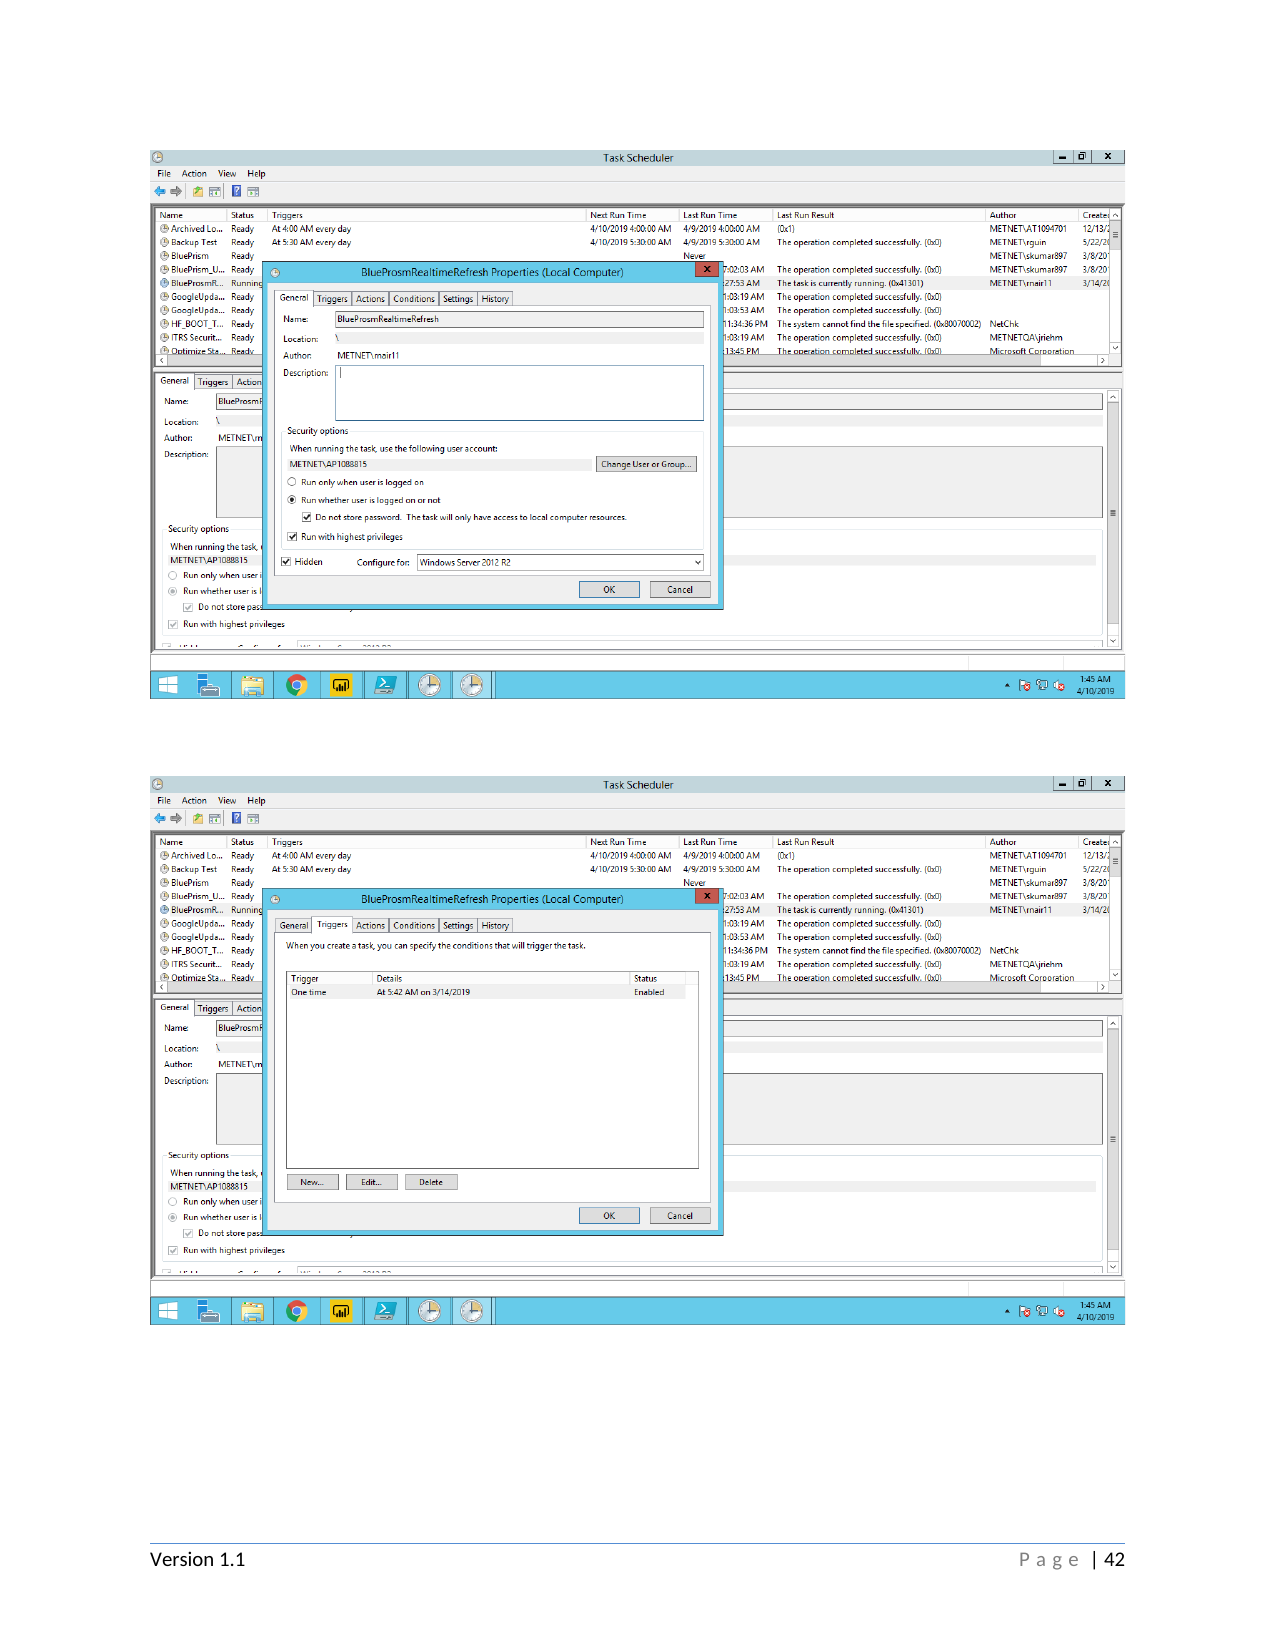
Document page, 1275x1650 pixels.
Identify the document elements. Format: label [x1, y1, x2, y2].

picture [150, 150, 1125, 699]
picture [150, 776, 1125, 1325]
